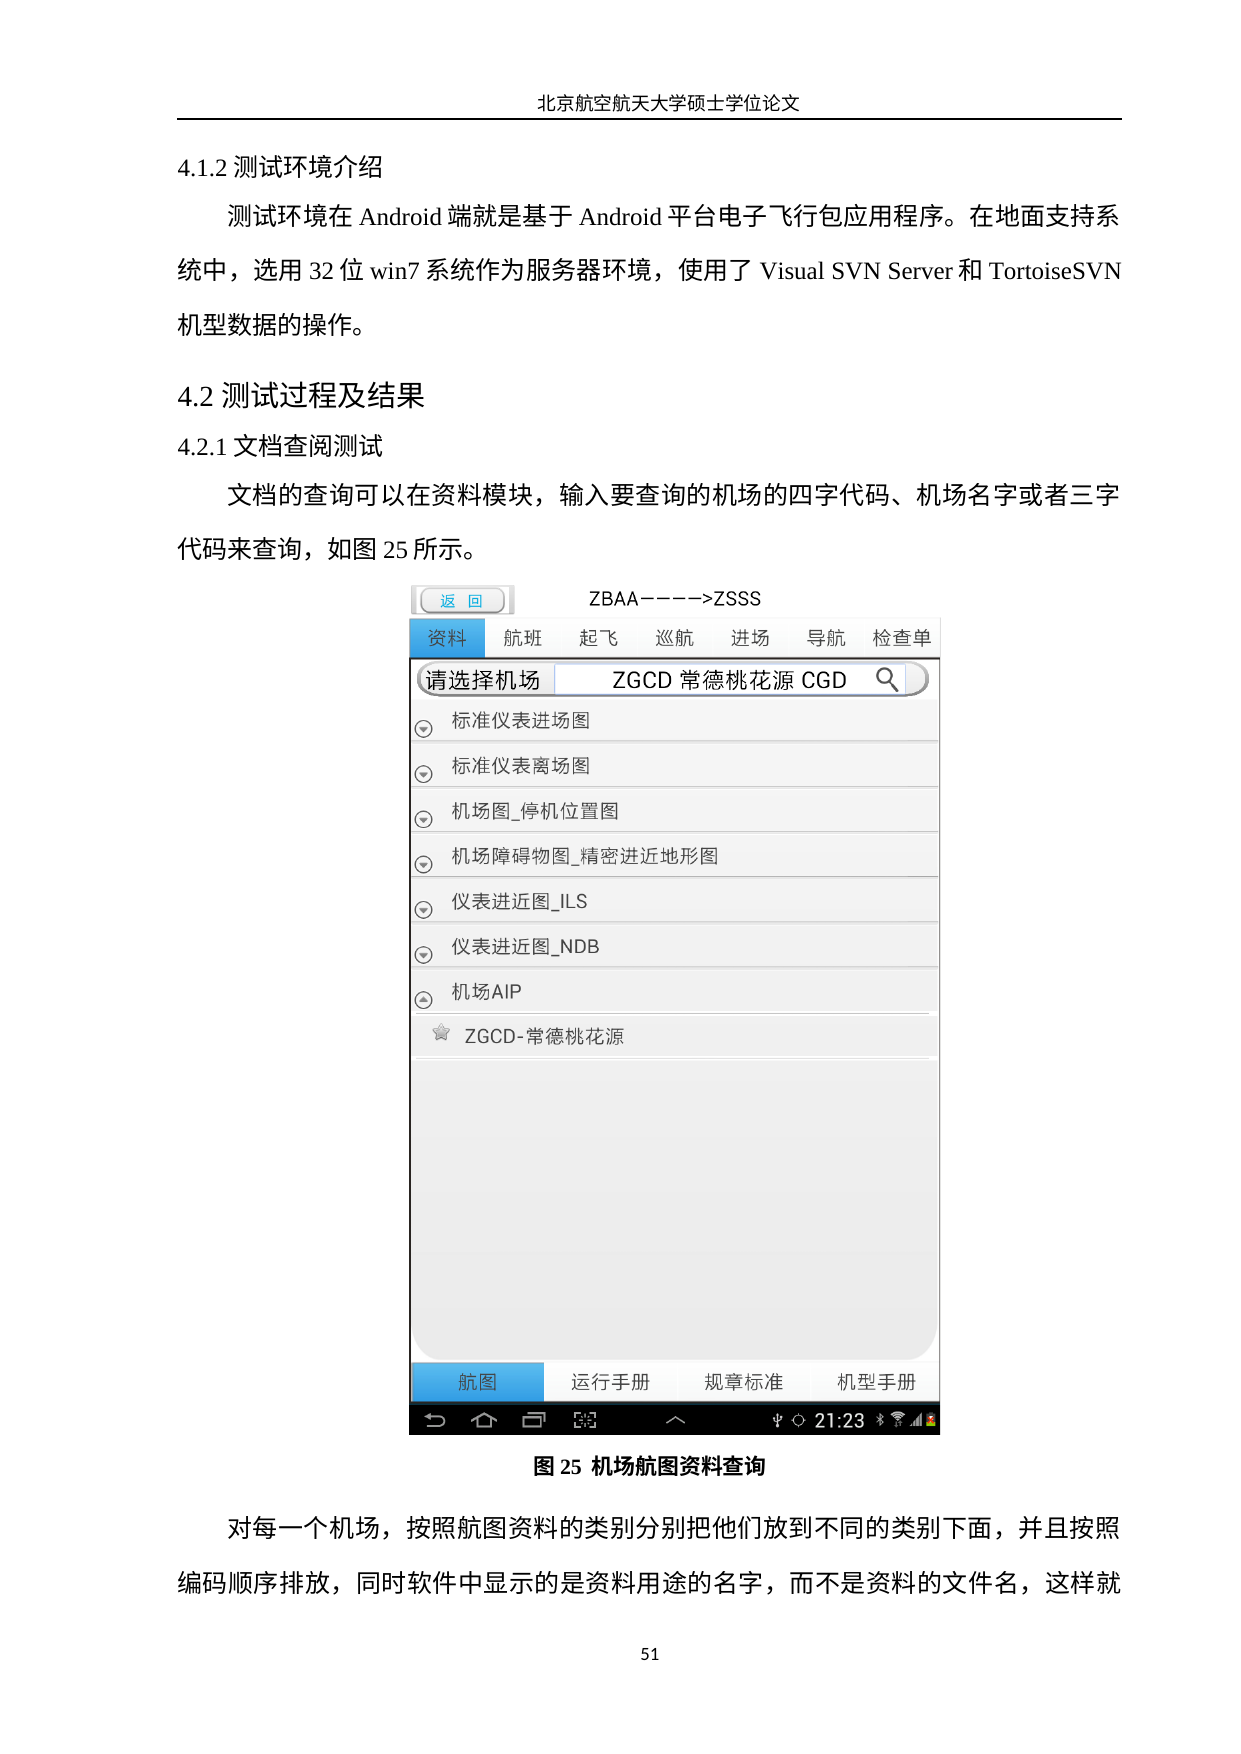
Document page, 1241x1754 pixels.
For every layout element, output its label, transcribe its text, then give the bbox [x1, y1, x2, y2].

subtitle 4.2.1 文档查阅测试 [177, 427, 1122, 463]
picture [409, 584, 941, 1435]
subtitle 4.1.2 测试环境介绍 [177, 148, 1122, 184]
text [177, 1509, 1122, 1599]
text 测试环境在Android端就是基于Android平台电子飞行包应用程序。在地面支持系统中，选用32位win7系统作为服务器环境，使用了Visual SVN Server和TortoiseSVN机型数据的操作。 [177, 196, 1122, 341]
text 文档的查询可以在资料模块，输入要查询的机场的四字代码、机场名字或者三字代码来查询，如图 25所示。 [177, 476, 1122, 566]
subtitle 4.2 测试过程及结果 [177, 372, 1122, 414]
text 图 25 机场航图资料查询 [177, 1449, 1122, 1480]
